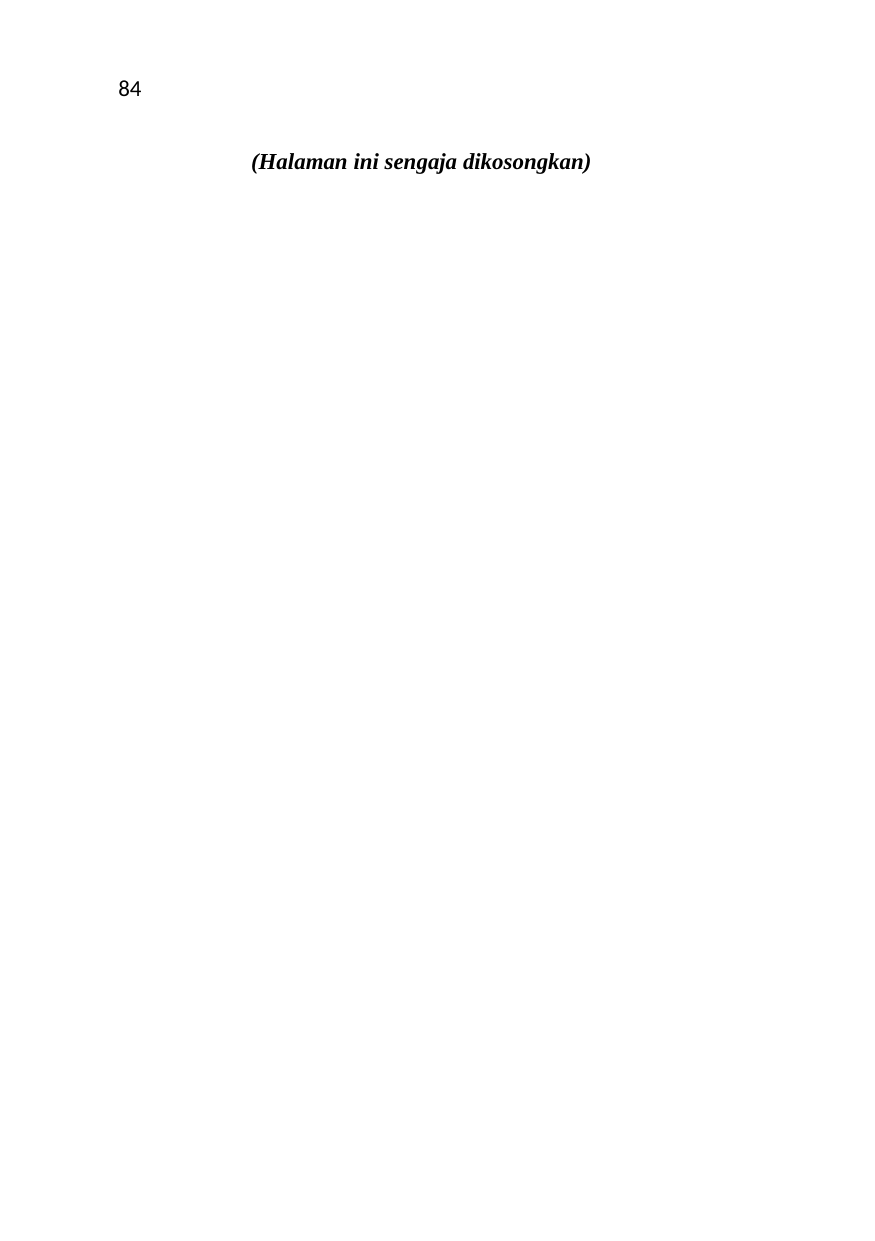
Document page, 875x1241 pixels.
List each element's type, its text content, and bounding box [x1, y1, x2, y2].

text (Halaman ini sengaja dikosongkan) [118, 148, 726, 174]
